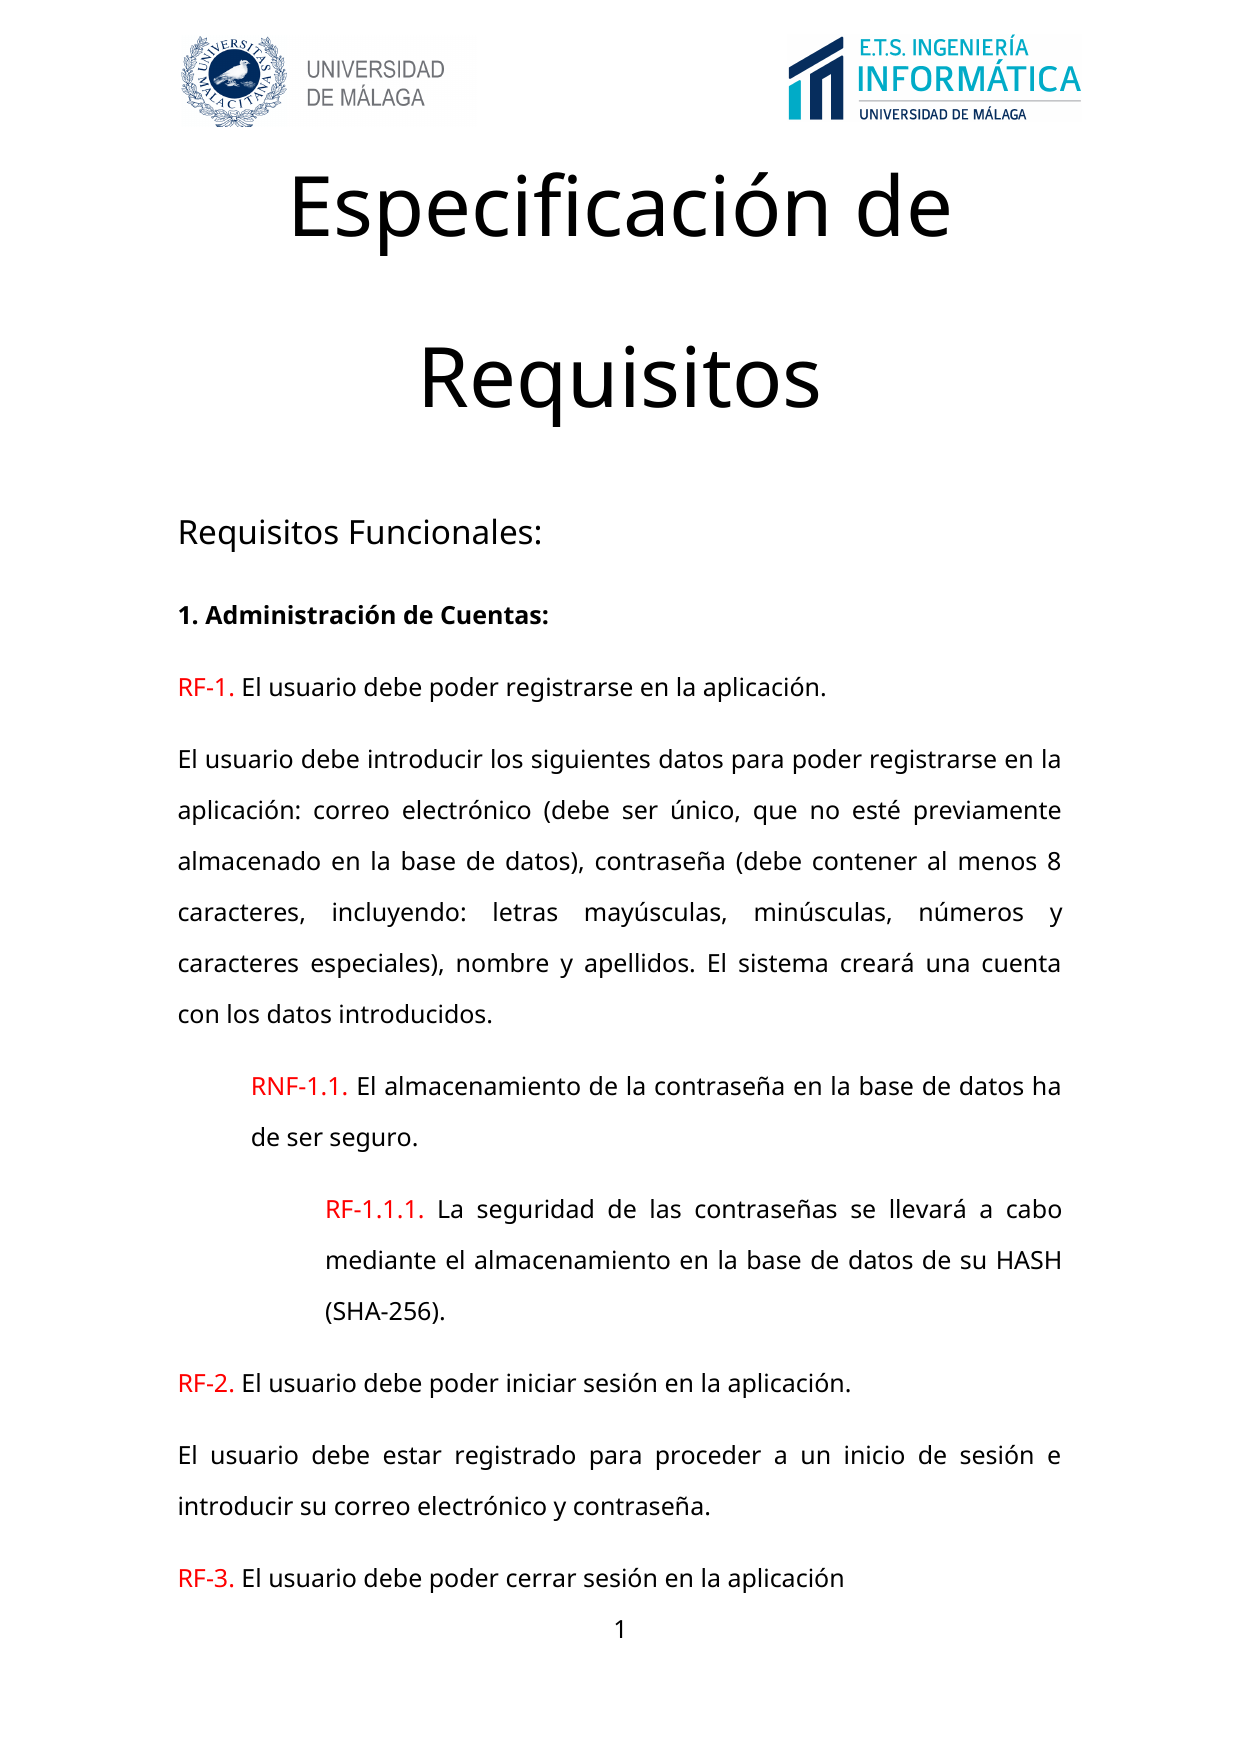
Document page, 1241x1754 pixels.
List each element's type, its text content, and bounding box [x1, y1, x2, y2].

text RF-1. El usuario debe poder registrarse en la aplicación. [177, 670, 1063, 704]
picture [786, 34, 1083, 122]
text El usuario debe introducir los siguientes datos para poder registrarse en la aplicación: correo electrónico (debe ser único, que no esté previamente almacenado en la base de datos), contraseña (debe contener al menos 8 caracteres, incluyendo: letras mayúsculas, minúsculas, números y caracteres especiales), nombre y apellidos. El sistema creará una cuenta con los datos introducidos. [177, 742, 1063, 1031]
text El usuario debe estar registrado para proceder a un inicio de sesión e introducir su correo electrónico y contraseña. [177, 1438, 1063, 1523]
text RF-2. El usuario debe poder iniciar sesión en la aplicación. [177, 1366, 1063, 1400]
text Requisitos Funcionales: [177, 509, 1063, 554]
text RF-1.1.1. La seguridad de las contraseñas se llevará a cabo mediante el almacenamiento en la base de datos de su HASH (SHA-256). [325, 1192, 1063, 1328]
picture [180, 35, 477, 127]
text RF-3. El usuario debe poder cerrar sesión en la aplicación [177, 1561, 1063, 1594]
text RNF-1.1. El almacenamiento de la contraseña en la base de datos ha de ser seguro. [251, 1069, 1063, 1154]
text Especificación de Requisitos [177, 148, 1063, 431]
text 1. Administración de Cuentas: [177, 598, 1063, 632]
